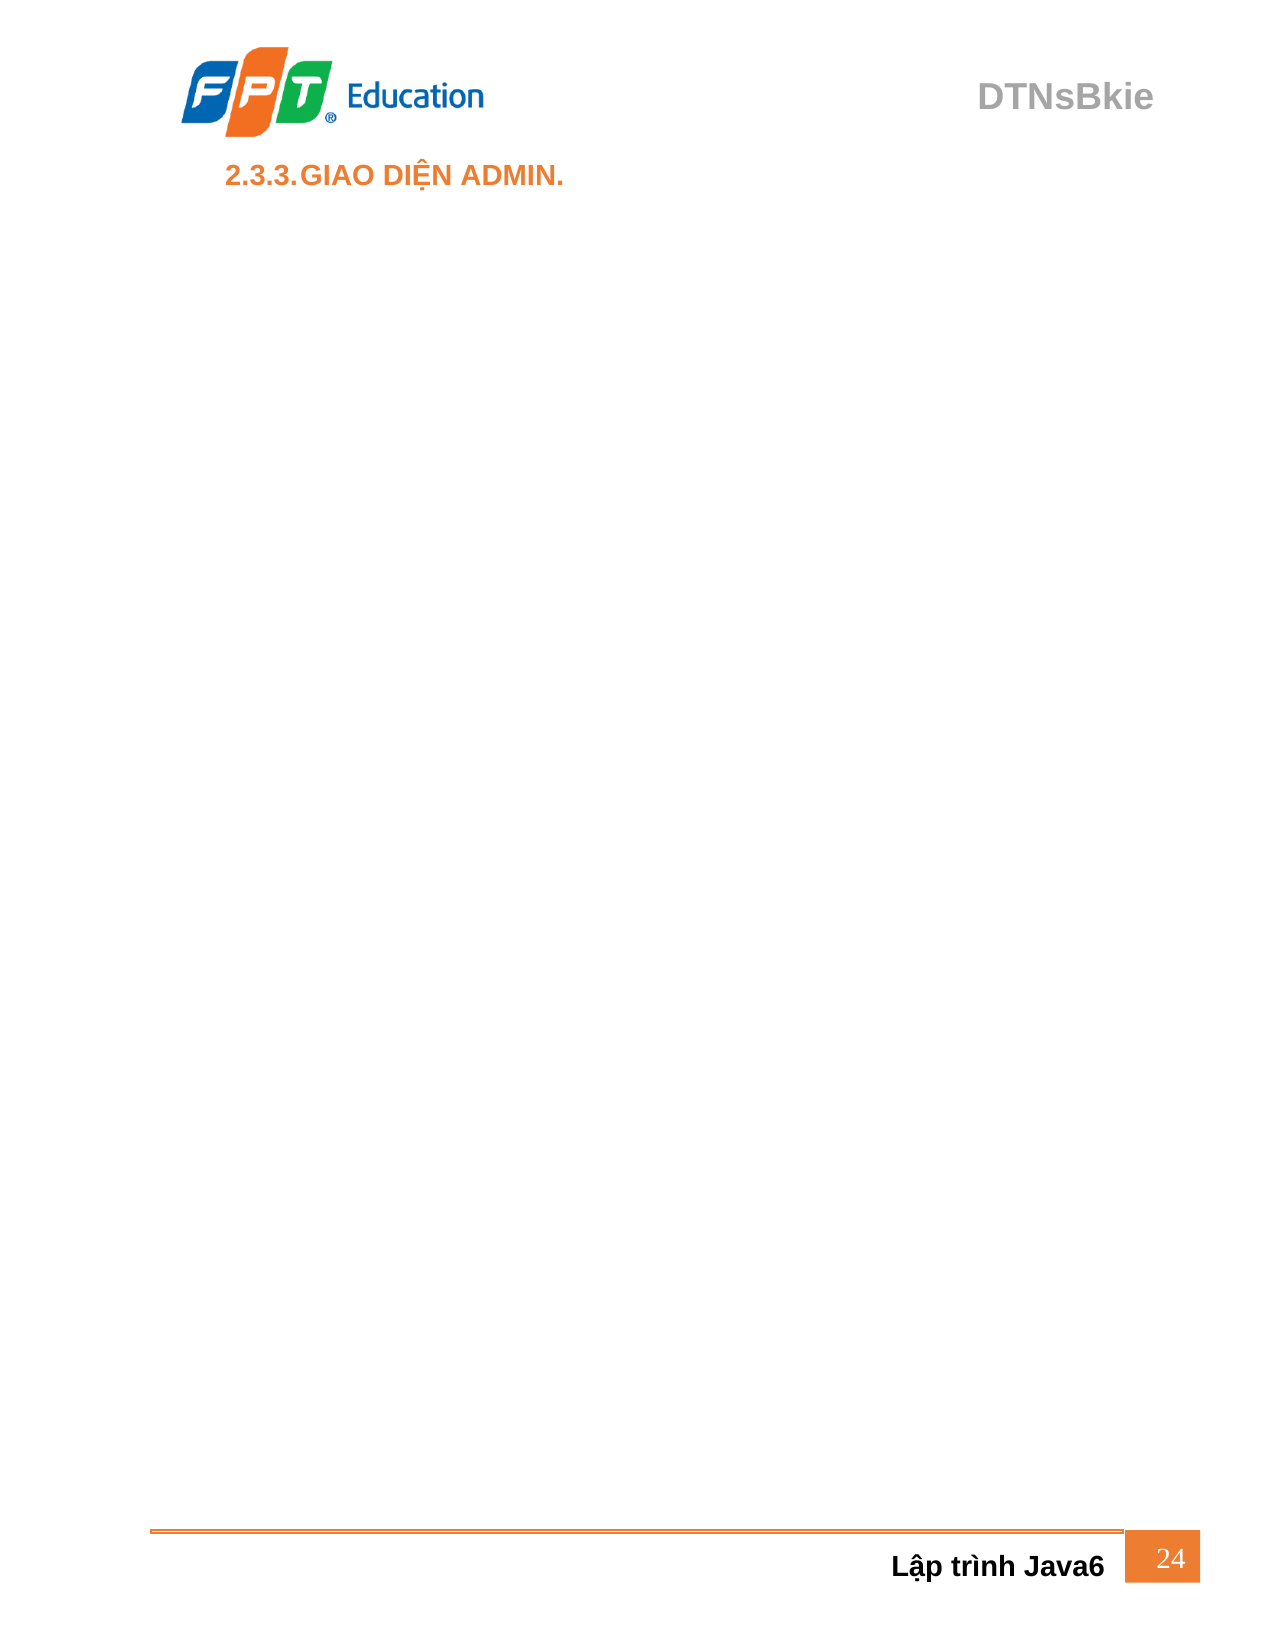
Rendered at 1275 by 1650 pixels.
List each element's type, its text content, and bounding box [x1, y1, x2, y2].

picture [150, 29, 510, 151]
subtitle GIAO DIỆN ADMIN. [225, 158, 1125, 192]
